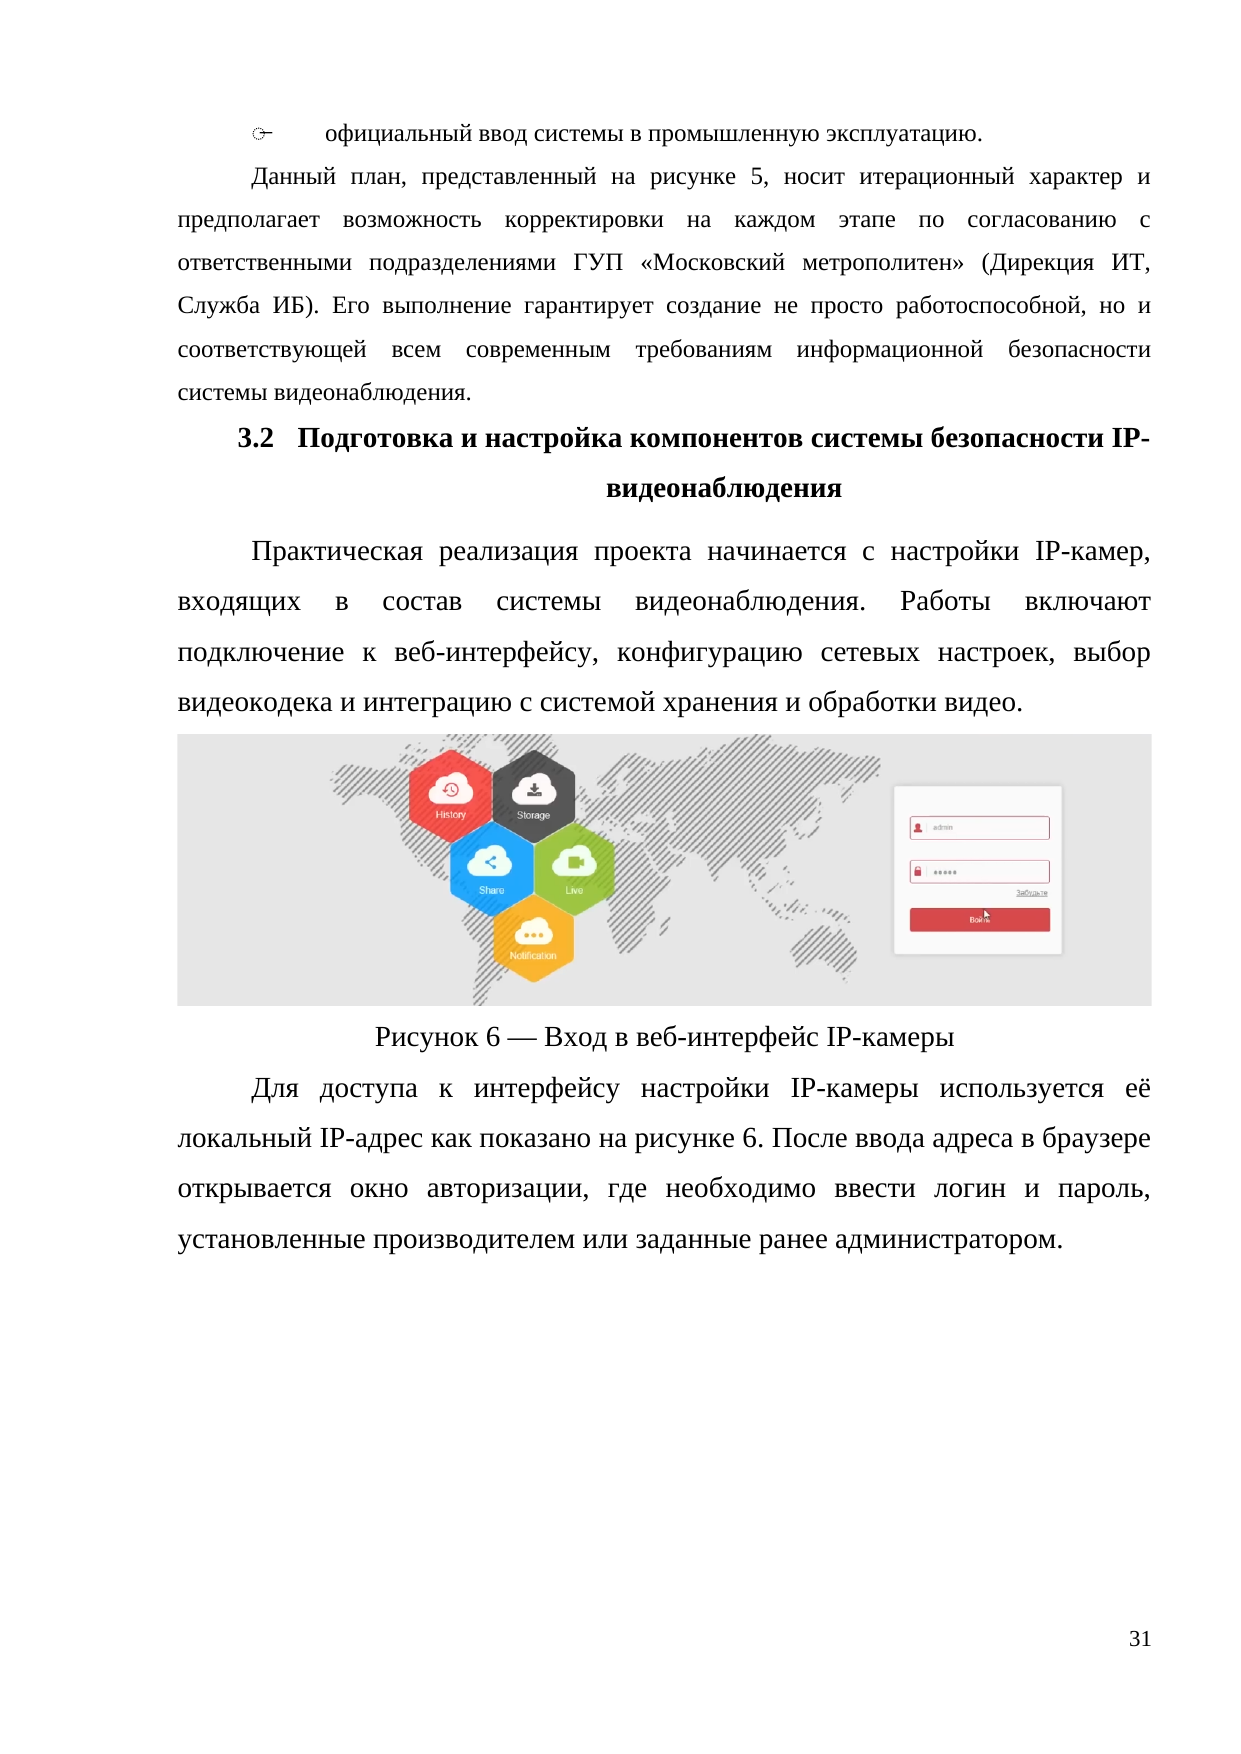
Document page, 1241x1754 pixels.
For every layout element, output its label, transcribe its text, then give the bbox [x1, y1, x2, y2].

picture [177, 734, 1152, 1006]
list официальный ввод системы в промышленную эксплуатацию. [177, 118, 1152, 147]
text Для доступа к интерфейсу настройки IP-камеры используется её локальный IP-адрес как показано на рисунке 6. После ввода адреса в браузере открывается окно авторизации, где необходимо ввести логин и пароль, установленные производителем или заданные ранее администратором. [177, 1070, 1152, 1254]
text Данный план, представленный на рисунке 5, носит итерационный характер и предполагает возможность корректировки на каждом этапе по согласованию с ответственными подразделениями ГУП «Московский метрополитен» (Дирекция ИТ, Служба ИБ). Его выполнение гарантирует создание не просто работоспособной, но и соответствующей всем современным требованиям информационной безопасности системы видеонаблюдения. [177, 161, 1152, 406]
text Рисунок 6 — Вход в веб-интерфейс IP-камеры [177, 1019, 1152, 1053]
subtitle Подготовка и настройка компонентов системы безопасности IP-видеонаблюдения [236, 420, 1152, 504]
text Практическая реализация проекта начинается с настройки IP-камер, входящих в состав системы видеонаблюдения. Работы включают подключение к веб-интерфейсу, конфигурацию сетевых настроек, выбор видеокодека и интеграцию с системой хранения и обработки видео. [177, 533, 1152, 718]
